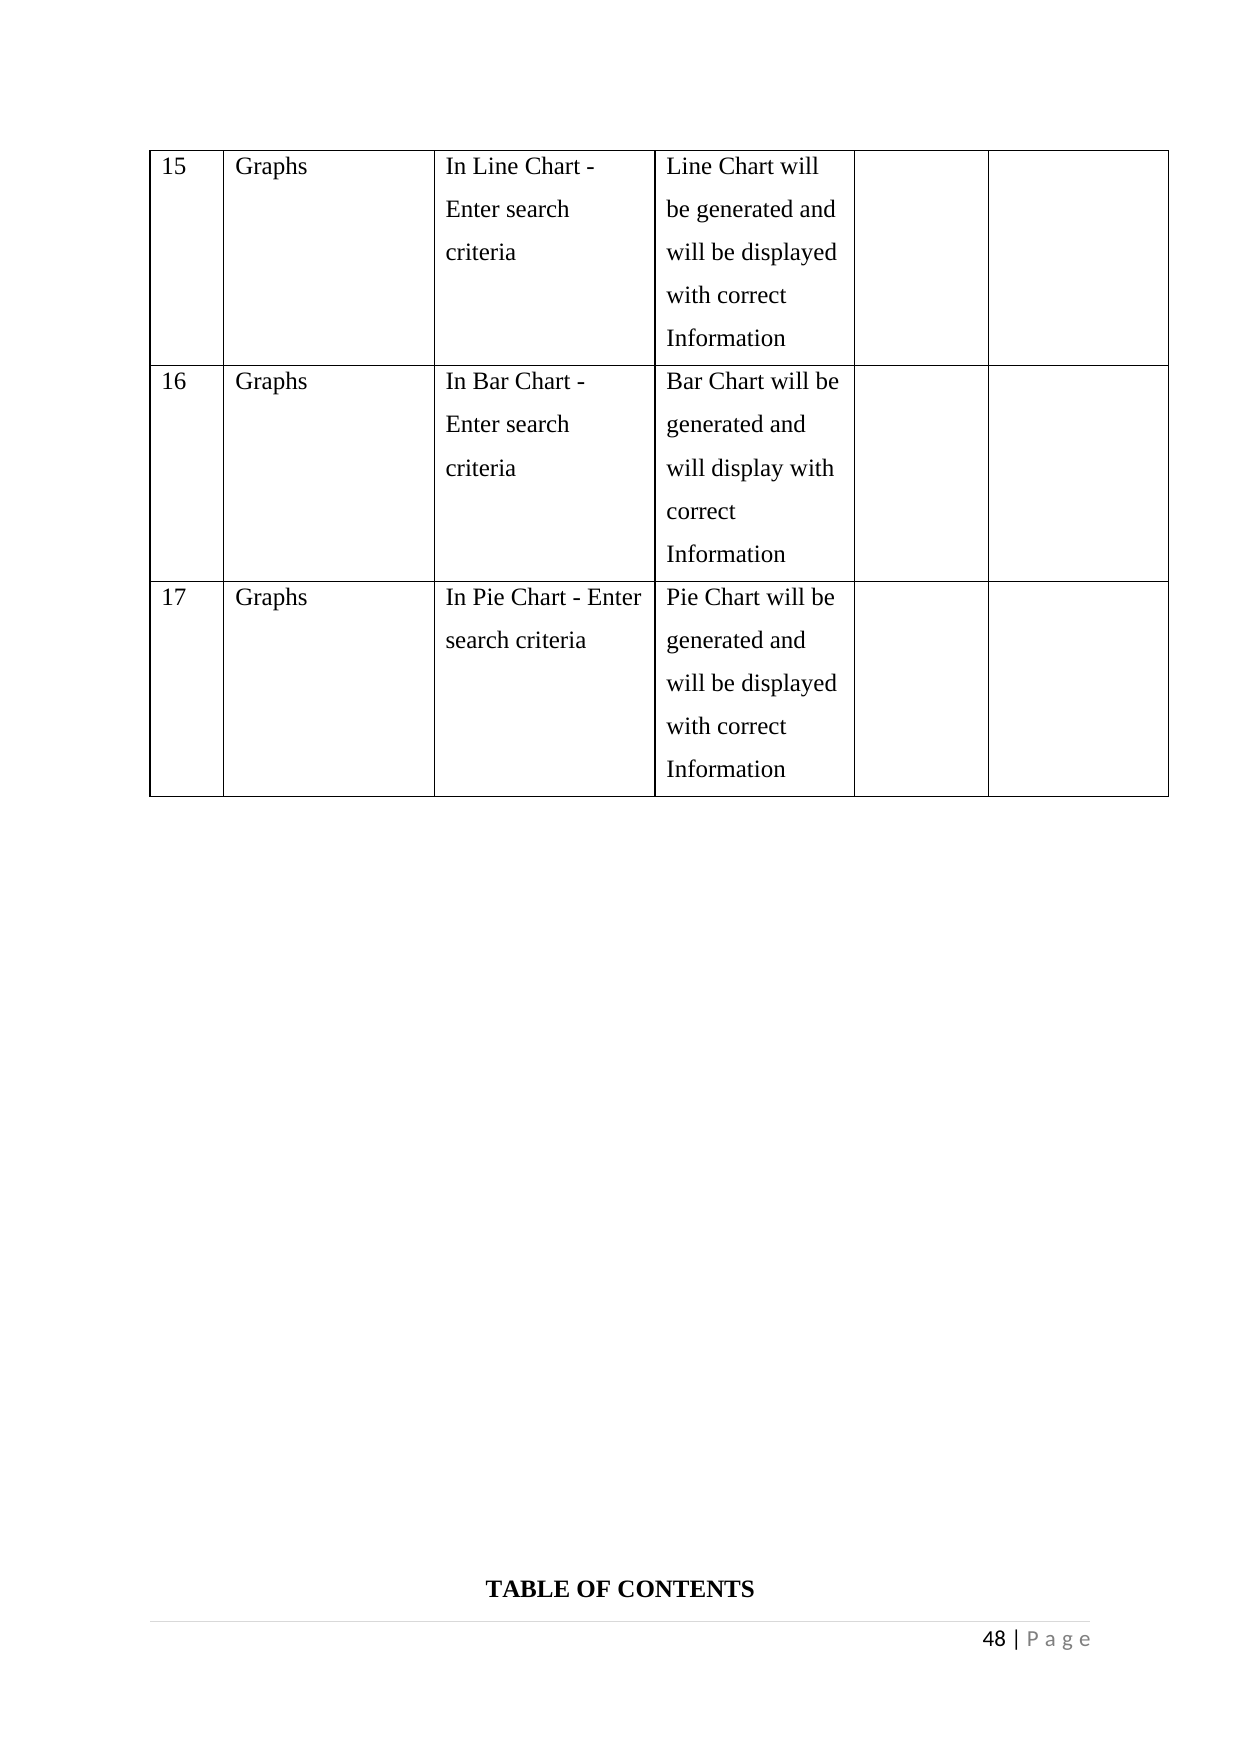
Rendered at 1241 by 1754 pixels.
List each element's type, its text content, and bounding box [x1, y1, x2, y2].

table_cell Graphs [224, 151, 434, 365]
table_cell [855, 582, 988, 796]
table_cell Bar Chart will be generated and will display with correct Information [656, 366, 854, 581]
table_cell Line Chart will be generated and will be displayed with correct Information [656, 151, 854, 365]
table_cell Pie Chart will be generated and will be displayed with correct Information [656, 582, 854, 796]
table_cell 17 [151, 582, 223, 796]
table_cell [989, 582, 1168, 796]
table_cell [989, 151, 1168, 365]
table_cell Graphs [224, 366, 434, 581]
table_cell In Line Chart - Enter search criteria [435, 151, 654, 365]
table_cell [855, 151, 988, 365]
text TABLE OF CONTENTS [150, 1574, 1090, 1603]
table_cell [989, 366, 1168, 581]
table_cell 16 [151, 366, 223, 581]
table_cell 15 [151, 151, 223, 365]
table_cell In Bar Chart - Enter search criteria [435, 366, 654, 581]
table_cell [855, 366, 988, 581]
table_cell In Pie Chart - Enter search criteria [435, 582, 654, 796]
table_cell Graphs [224, 582, 434, 796]
